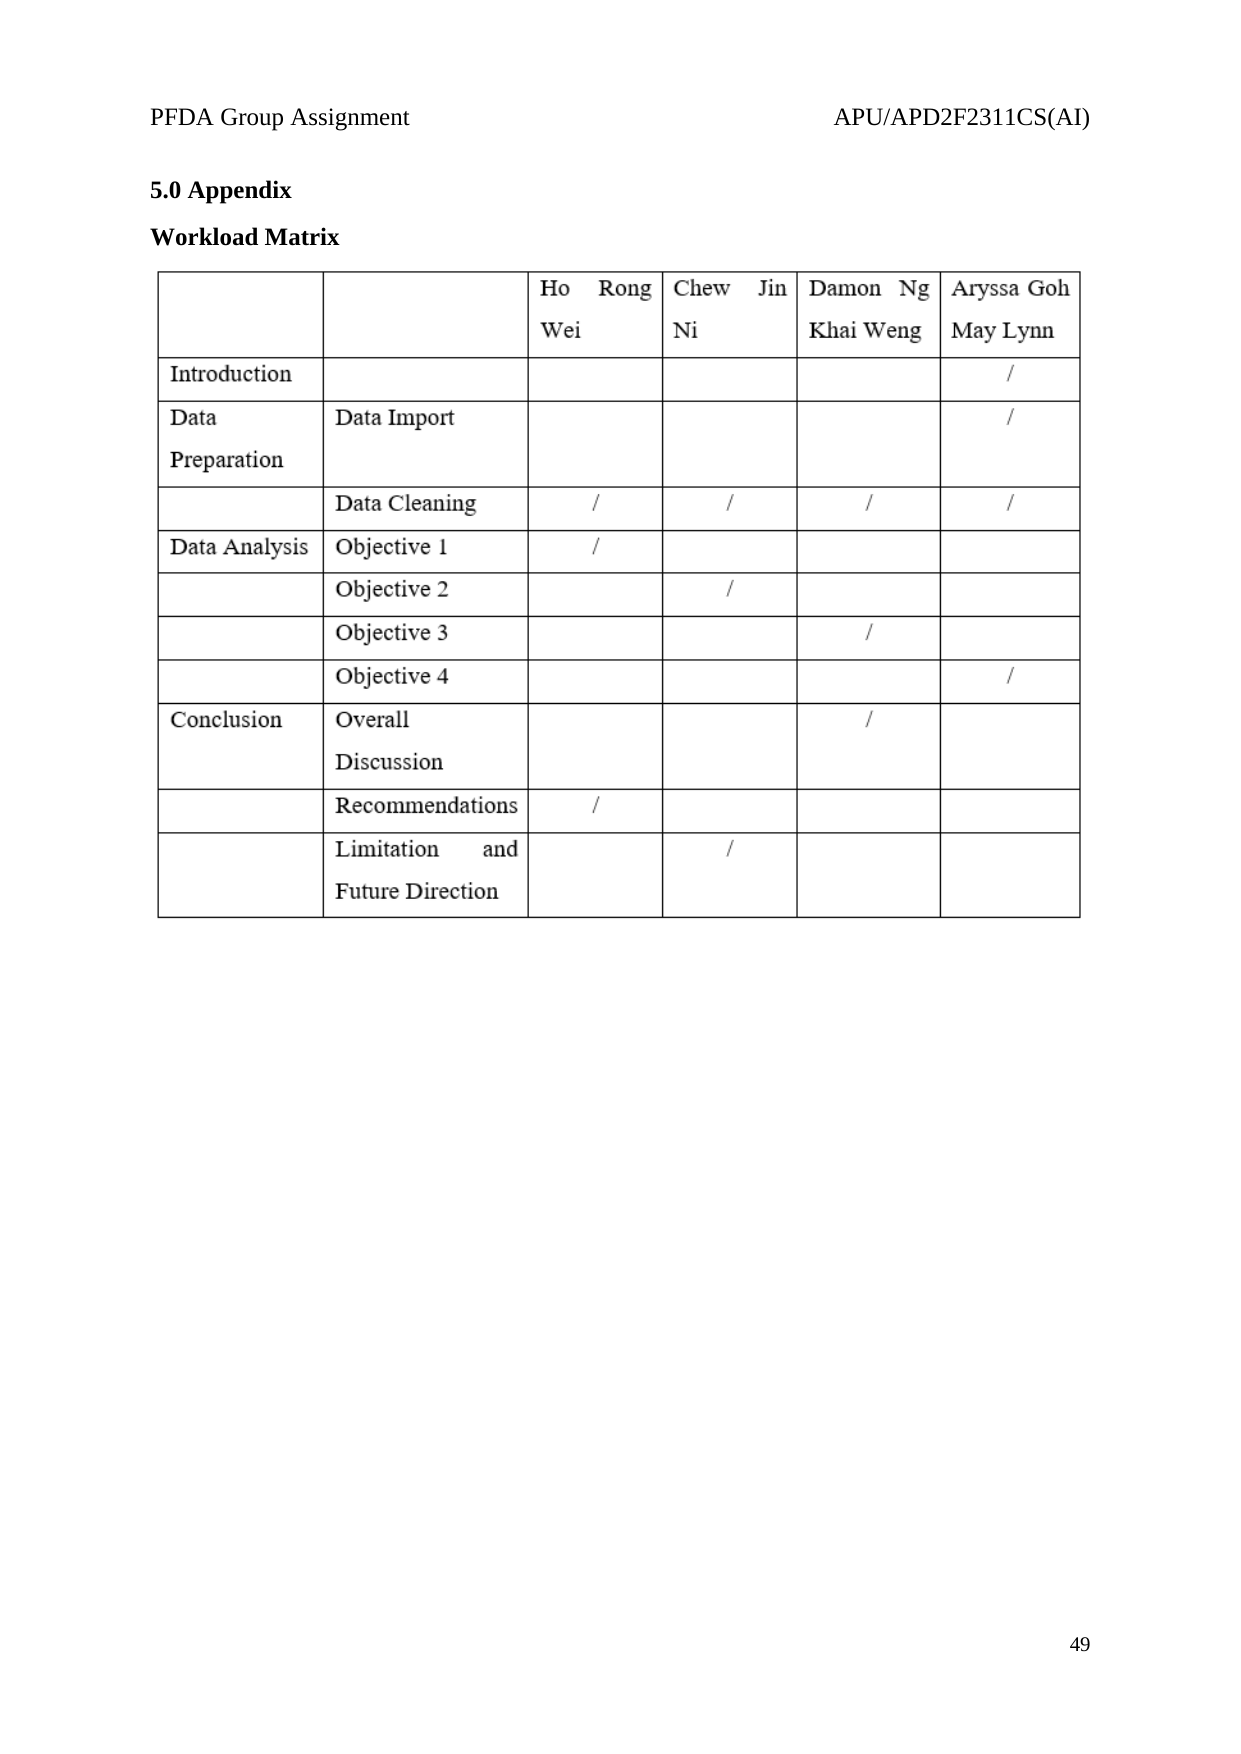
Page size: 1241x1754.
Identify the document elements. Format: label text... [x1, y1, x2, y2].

subtitle Workload Matrix [150, 222, 1090, 251]
picture [150, 265, 1091, 922]
subtitle 5.0 Appendix [150, 175, 1090, 204]
